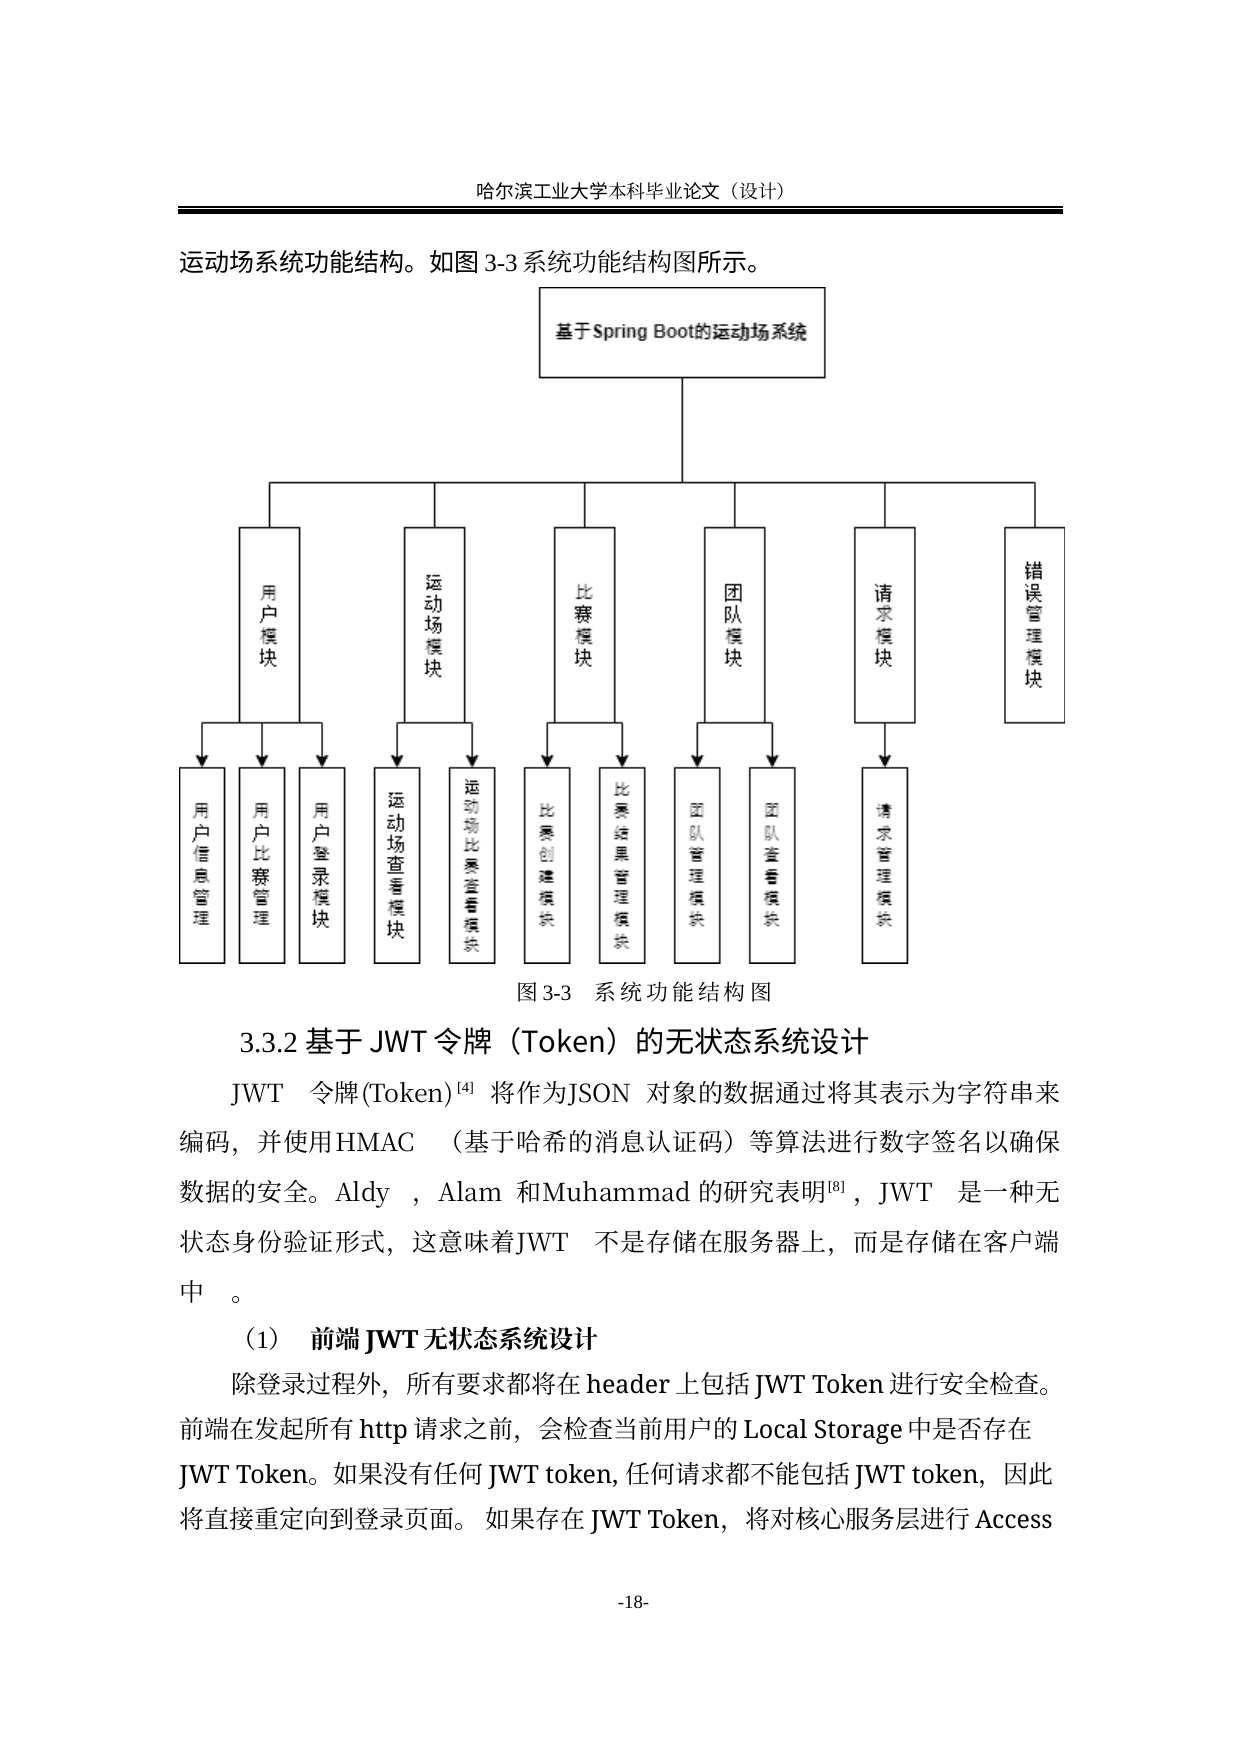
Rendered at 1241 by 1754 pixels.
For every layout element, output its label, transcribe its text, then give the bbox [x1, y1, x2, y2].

text 请求模块：用户可提交各类请求，如赛事申请、信息修改等，系统将对请求进行管理和处理，确保用户需求得到及时响应。错误管理模块：负责捕获和处理系统运行中的错误，保障系统稳定性和用户体验，为用户提供流畅可靠的服务。运动场系统功能结构。如图3-3系统功能结构图所示。 [179, 242, 1061, 287]
text JWT令牌(Token) [4]将作为JSON对象的数据通过将其表示为字符串来编码，并使用HMAC（基于哈希的消息认证码）等算法进行数字签名以确保数据的安全。Aldy，Alam和Muhammad的研究表明[8]，JWT是一种无状态身份验证形式，这意味着JWT不是存储在服务器上，而是存储在客户端中 。 [179, 1071, 1061, 1310]
list 前端JWT无状态系统设计 [179, 1319, 1061, 1355]
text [179, 1364, 1061, 1535]
subtitle 3.3.2 基于JWT令牌（Token）的无状态系统设计 [179, 1018, 1061, 1061]
picture [179, 287, 1065, 964]
text 图3-3系统功能结构图 [179, 971, 1061, 1011]
